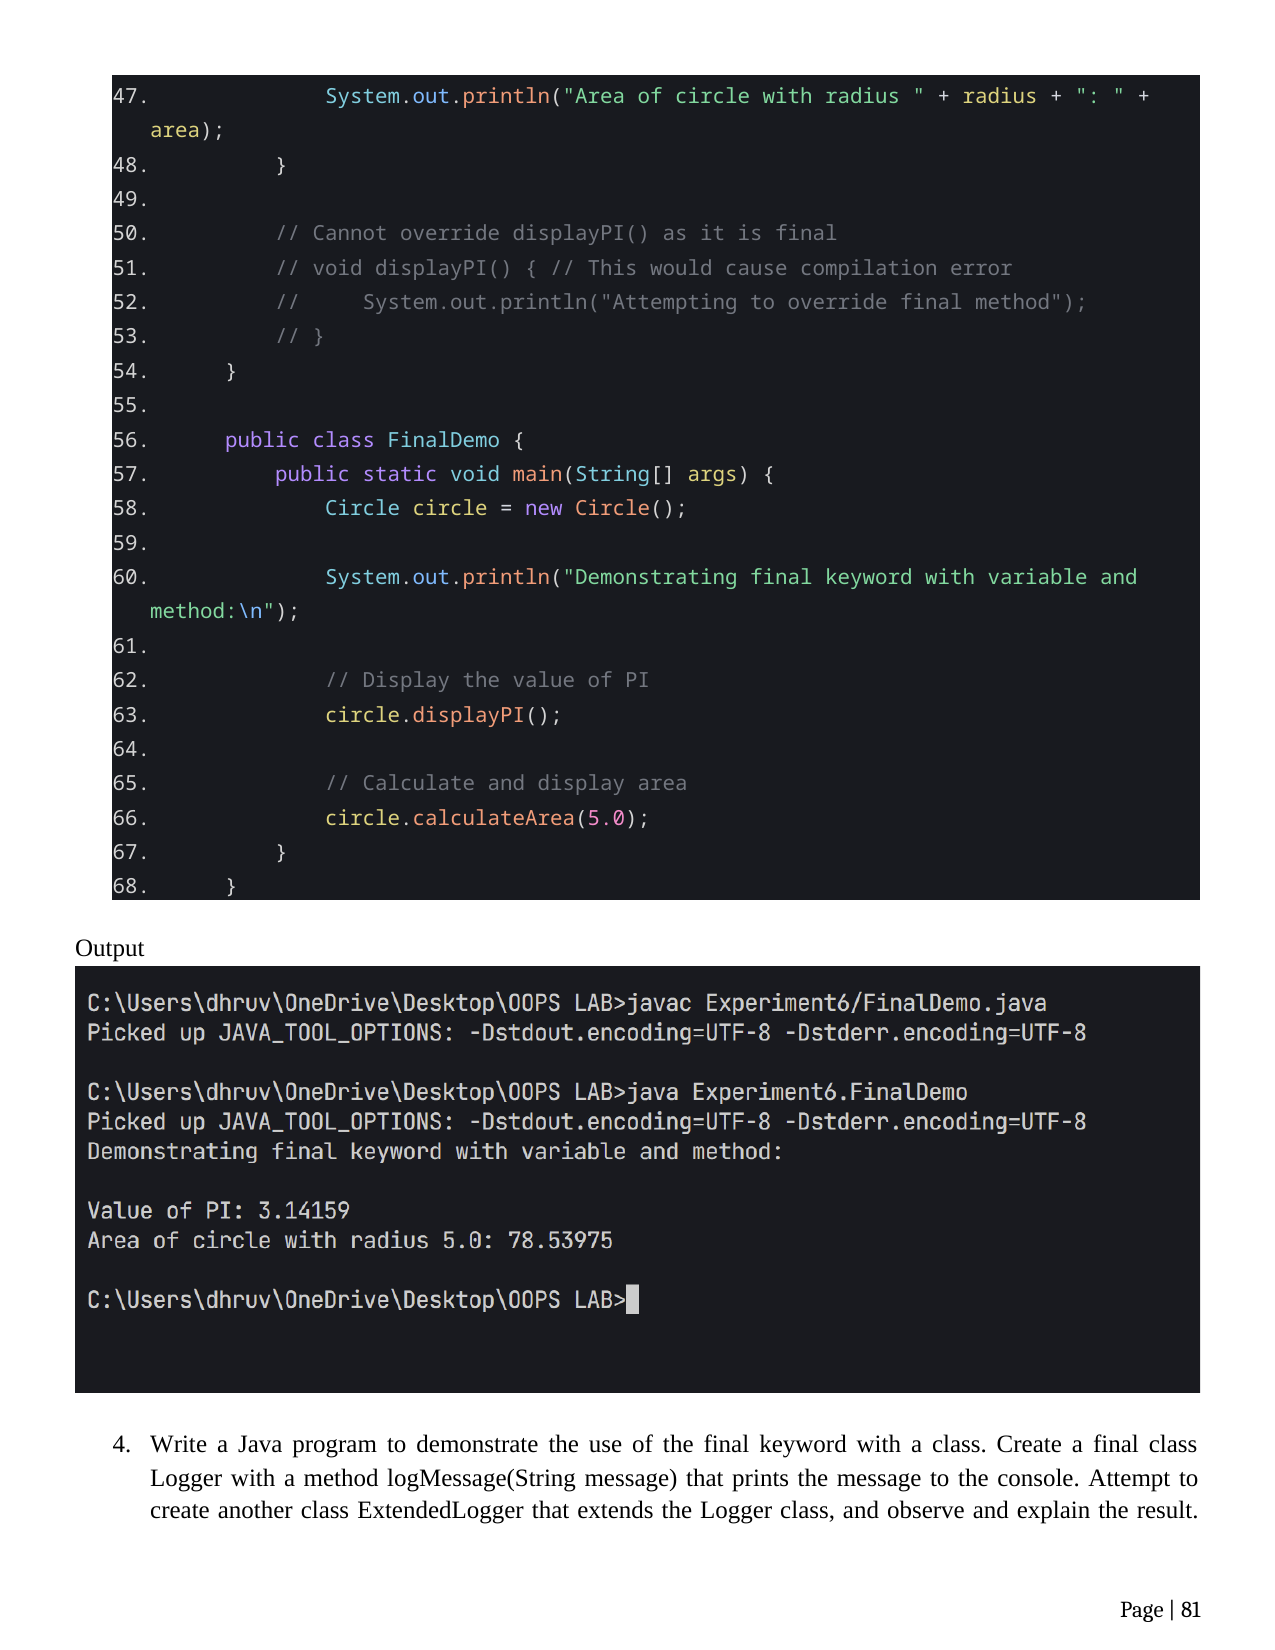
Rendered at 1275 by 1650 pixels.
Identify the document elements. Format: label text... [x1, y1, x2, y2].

list public class FinalDemo { [112, 419, 1200, 453]
list System.out.println("Area of circle with radius " + radius + ": " + area); [112, 75, 1200, 144]
list } [112, 831, 1200, 866]
list } [112, 866, 1200, 900]
list System.out.println("Demonstrating final keyword with variable and method:\n"); [112, 556, 1200, 625]
list // } [112, 316, 1200, 350]
list circle.calculateArea(5.0); [112, 797, 1200, 831]
list // System.out.println("Attempting to override final method"); [112, 281, 1200, 316]
list } [112, 144, 1200, 178]
list Circle circle = new Circle(); [112, 487, 1200, 522]
list public static void main(String[] args) { [112, 453, 1200, 487]
picture [75, 966, 1200, 1393]
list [112, 1429, 1200, 1524]
list // Calculate and display area [112, 762, 1200, 797]
text Output [75, 933, 1200, 962]
list } [112, 350, 1200, 384]
list // void displayPI() { // This would cause compilation error [112, 247, 1200, 281]
list // Display the value of PI [112, 659, 1200, 694]
list // Cannot override displayPI() as it is final [112, 212, 1200, 247]
list circle.displayPI(); [112, 694, 1200, 728]
